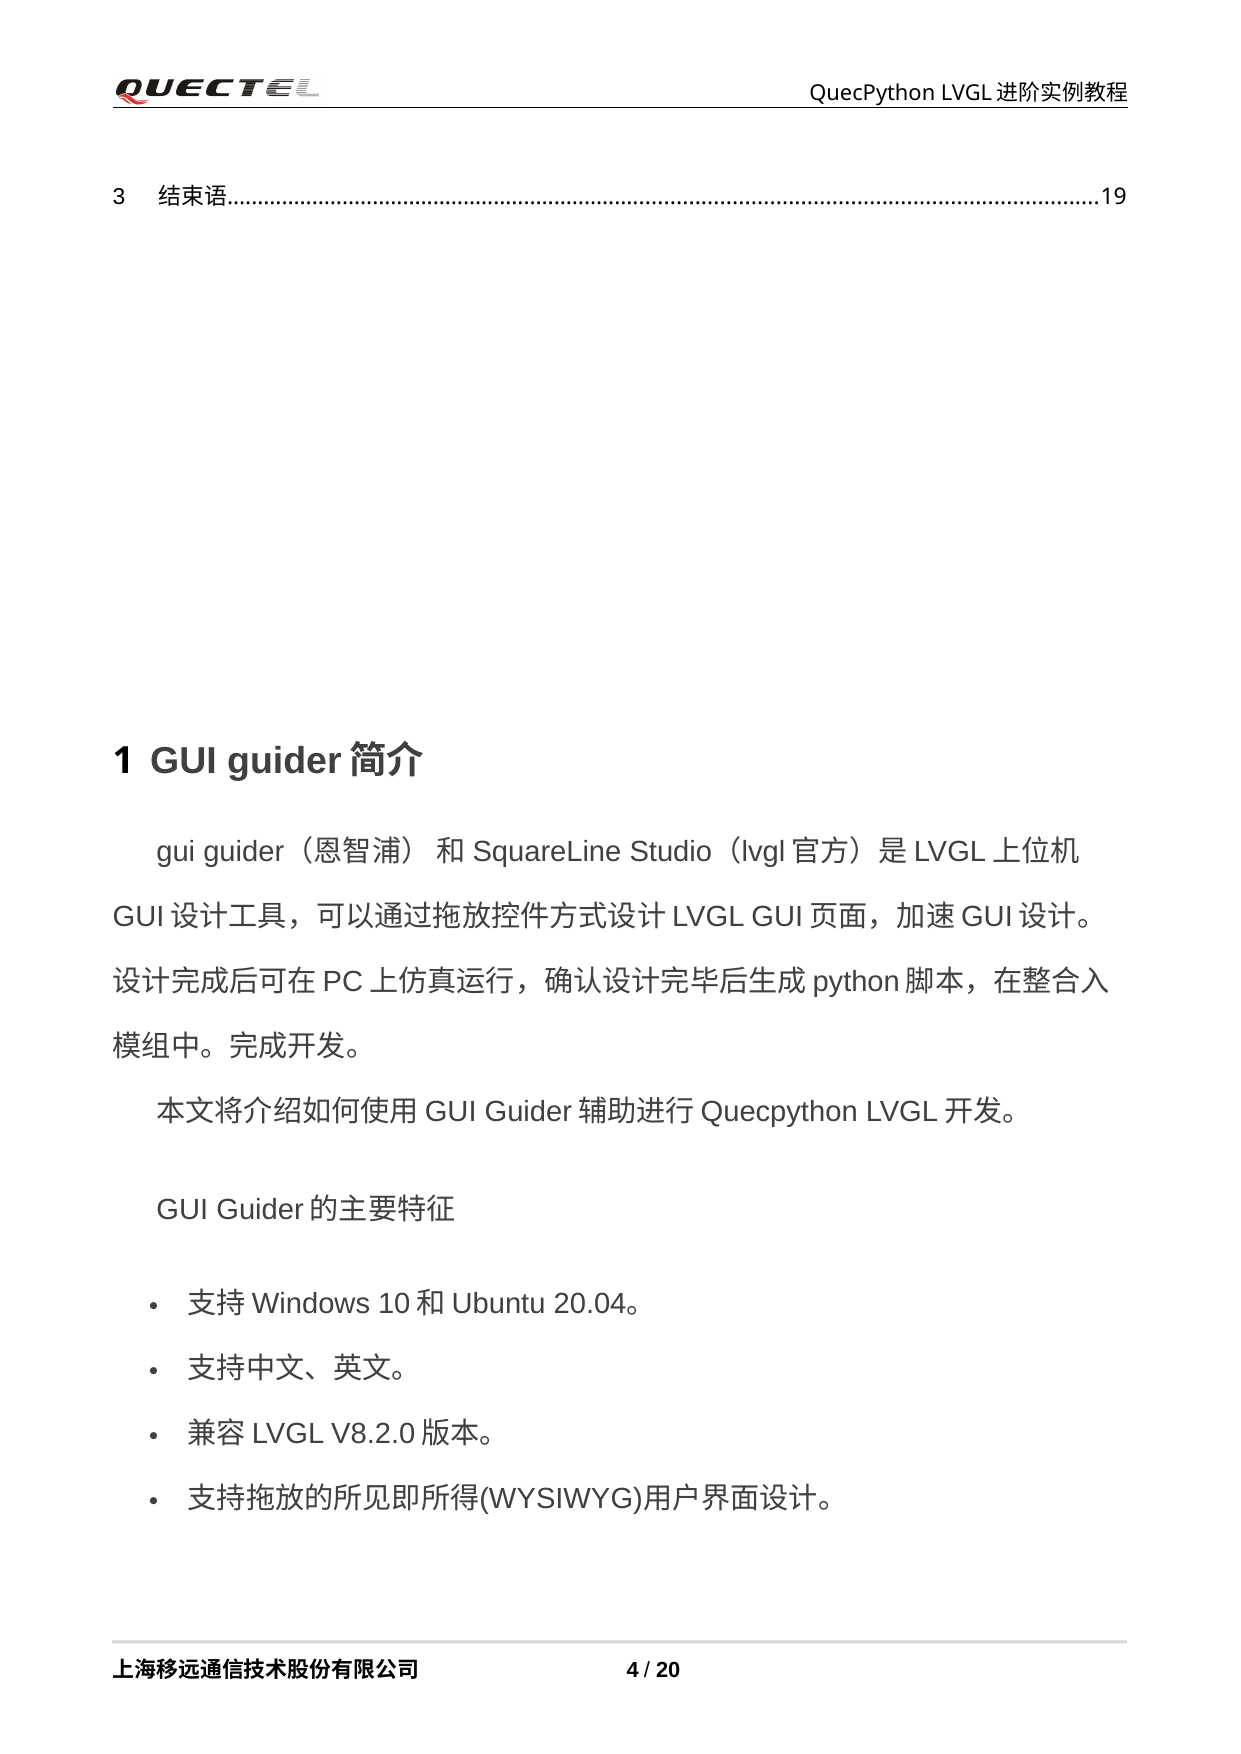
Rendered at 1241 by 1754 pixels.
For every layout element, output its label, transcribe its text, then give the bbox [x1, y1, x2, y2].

text 本文将介绍如何使用GUI Guider辅助进行Quecpython LVGL开发。 [112, 1077, 1128, 1142]
subtitle GUI guider简介 [112, 724, 1128, 789]
text GUI Guider的主要特征 [112, 1174, 1128, 1239]
text gui guider（恩智浦） 和 SquareLine Studio（lvgl官方）是LVGL上位机GUI设计工具，可以通过拖放控件方式设计LVGL GUI页面，加速GUI设计。设计完成后可在PC上仿真运行，确认设计完毕后生成python脚本，在整合入模组中。完成开发。 [112, 817, 1128, 1077]
picture [112, 75, 325, 108]
list 支持中文、英文。 [150, 1333, 1128, 1398]
list 兼容LVGL V8.2.0版本。 [150, 1398, 1128, 1463]
list 支持Windows 10和Ubuntu 20.04。 [150, 1268, 1128, 1333]
list 支持拖放的所见即所得(WYSIWYG)用户界面设计。 [150, 1463, 1128, 1528]
